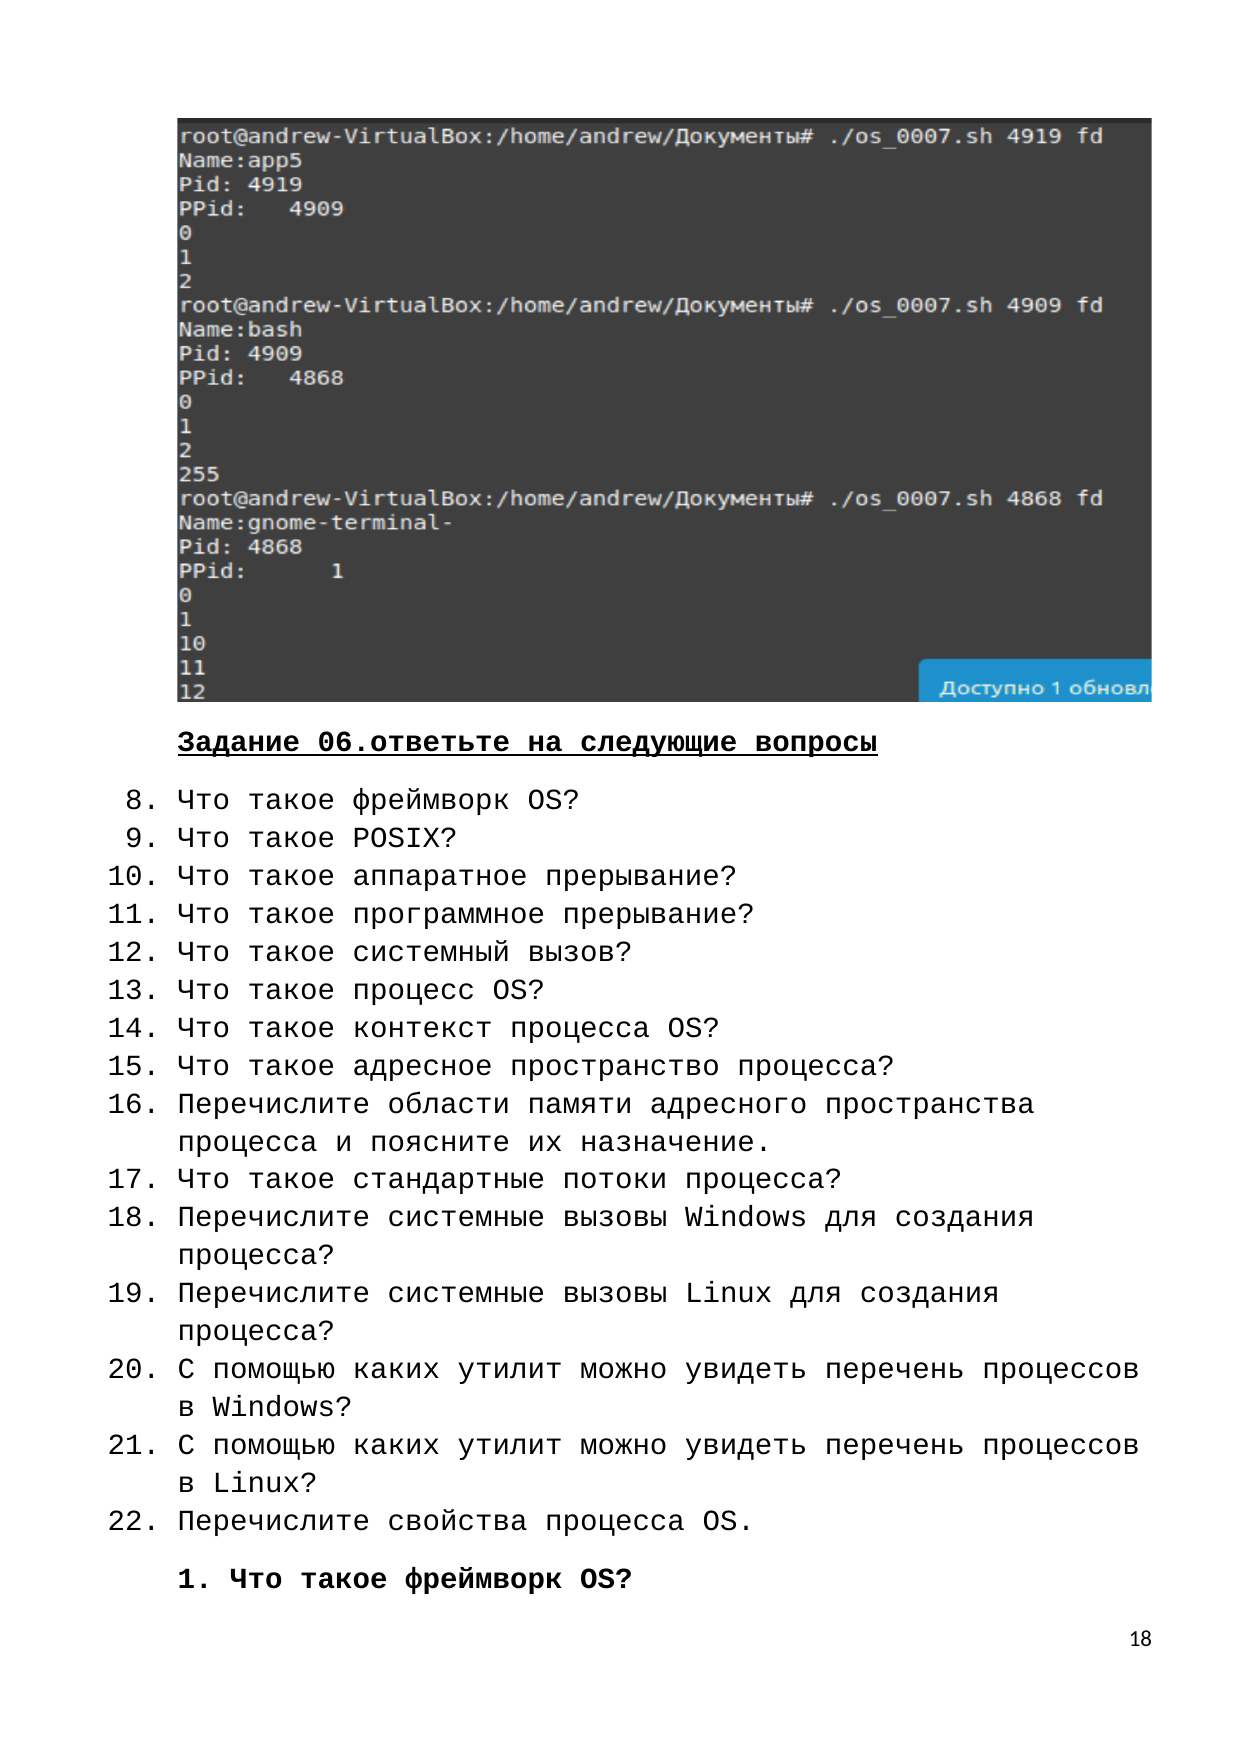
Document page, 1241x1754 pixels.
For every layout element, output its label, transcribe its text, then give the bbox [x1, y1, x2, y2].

list Перечислите системные вызовы Linux для создания процесса? [177, 1278, 1152, 1349]
picture [177, 118, 1152, 702]
list С помощью каких утилит можно увидеть перечень процессов в Linux? [177, 1430, 1152, 1501]
list Что такое фреймворк OS? [177, 785, 1152, 818]
list Перечислите системные вызовы Windows для создания процесса? [177, 1202, 1152, 1273]
list Перечислите области памяти адресного пространства процесса и поясните их назначение. [177, 1089, 1152, 1160]
list Что такое адресное пространство процесса? [177, 1051, 1152, 1084]
list Что такое системный вызов? [177, 937, 1152, 970]
list Что такое стандартные потоки процесса? [177, 1164, 1152, 1198]
list Что такое POSIX? [177, 823, 1152, 856]
list Что такое процесс OS? [177, 975, 1152, 1008]
list С помощью каких утилит можно увидеть перечень процессов в Windows? [177, 1354, 1152, 1425]
list Что такое контекст процесса OS? [177, 1013, 1152, 1046]
list Что такое аппаратное прерывание? [177, 861, 1152, 894]
list Что такое программное прерывание? [177, 899, 1152, 932]
subtitle 1. Что такое фреймворк OS? [177, 1564, 1152, 1598]
list Перечислите свойства процесса OS. [177, 1506, 1152, 1539]
text Задание 06.ответьте на следующие вопросы [177, 727, 1152, 760]
